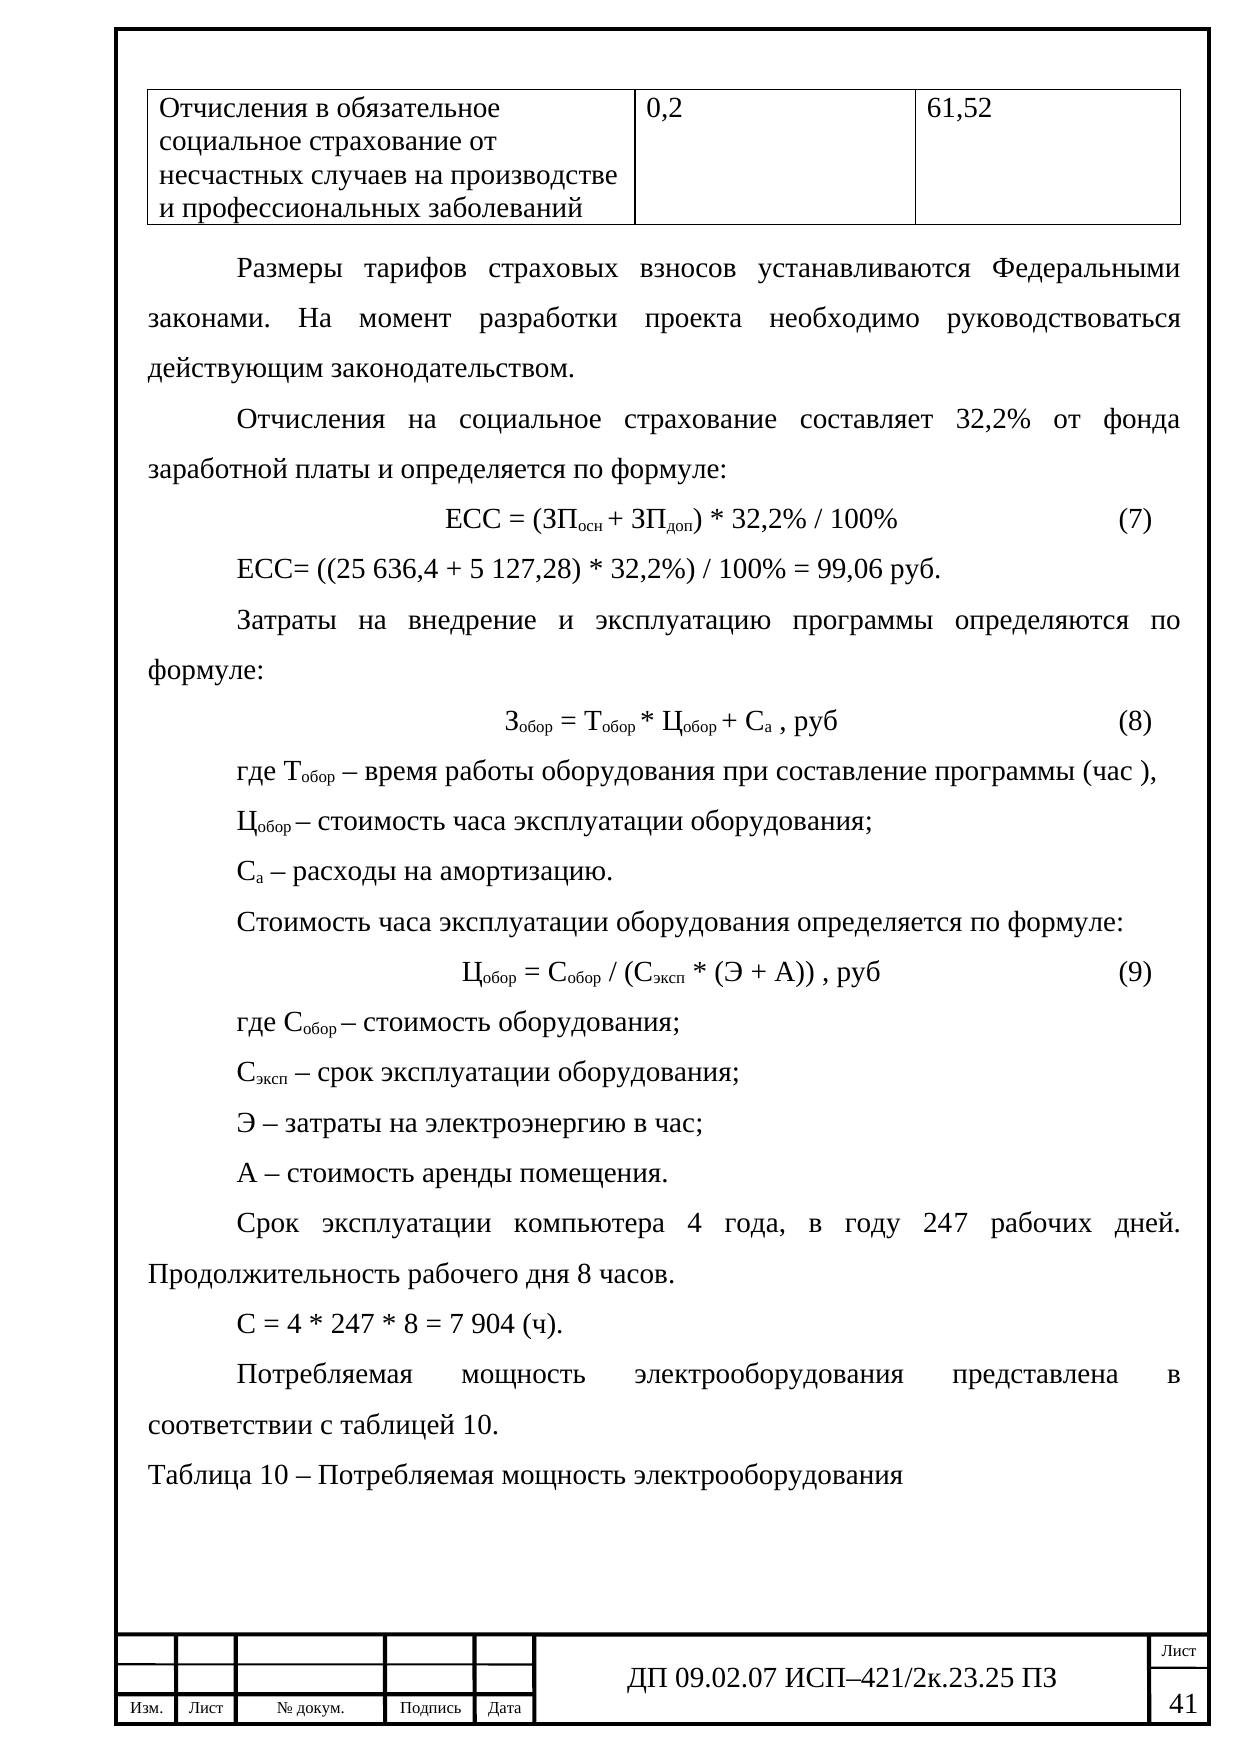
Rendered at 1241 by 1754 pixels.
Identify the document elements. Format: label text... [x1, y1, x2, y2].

text Са – расходы на амортизацию. [148, 853, 1181, 887]
text Стоимость часа эксплуатации оборудования определяется по формуле: [148, 904, 1181, 937]
table_header Зобор = Тобор * Цобор + Са , руб [177, 703, 1107, 753]
text Размеры тарифов страховых взносов устанавливаются Федеральными законами. На момент разработки проекта необходимо руководствоваться действующим законодательством. [148, 250, 1181, 384]
text где Тобор – время работы оборудования при составление программы (час ), [148, 753, 1181, 786]
text Э – затраты на электроэнергию в час; [148, 1105, 1181, 1138]
text Цобор – стоимость часа эксплуатации оборудования; [148, 803, 1181, 837]
text Срок эксплуатации компьютера 4 года, в году 247 рабочих дней. Продолжительность рабочего дня 8 часов. [148, 1206, 1181, 1289]
text Потребляемая мощность электрооборудования представлена в соответствии с таблицей 10. [148, 1356, 1181, 1440]
text С = 4 * 247 * 8 = 7 904 (ч). [148, 1306, 1181, 1340]
text Таблица 10 – Потребляемая мощность электрооборудования [148, 1457, 1181, 1491]
text ЕСС= ((25 636,4 + 5 127,28) * 32,2%) / 100% = 99,06 руб. [148, 552, 1181, 585]
text Отчисления на социальное страхование составляет 32,2% от фонда заработной платы и определяется по формуле: [148, 401, 1181, 485]
table_header (7) [1107, 501, 1180, 552]
text Затраты на внедрение и эксплуатацию программы определяются по формуле: [148, 602, 1181, 686]
text Сэксп – срок эксплуатации оборудования; [148, 1054, 1181, 1088]
table_cell 61,52 [916, 90, 1180, 224]
text где Собор – стоимость оборудования; [148, 1004, 1181, 1038]
table_header (9) [1107, 954, 1180, 1004]
table_cell Отчисления в обязательное социальное страхование от несчастных случаев на производстве и профессиональных заболеваний [148, 90, 634, 224]
text А – стоимость аренды помещения. [148, 1155, 1181, 1189]
table_header (8) [1107, 703, 1180, 753]
table_header ЕСС = (ЗПосн + ЗПдоп) * 32,2% / 100% [177, 501, 1107, 552]
table_cell 0,2 [636, 90, 915, 224]
table_header Цобор = Собор / (Сэксп * (Э + А)) , руб [177, 954, 1107, 1004]
